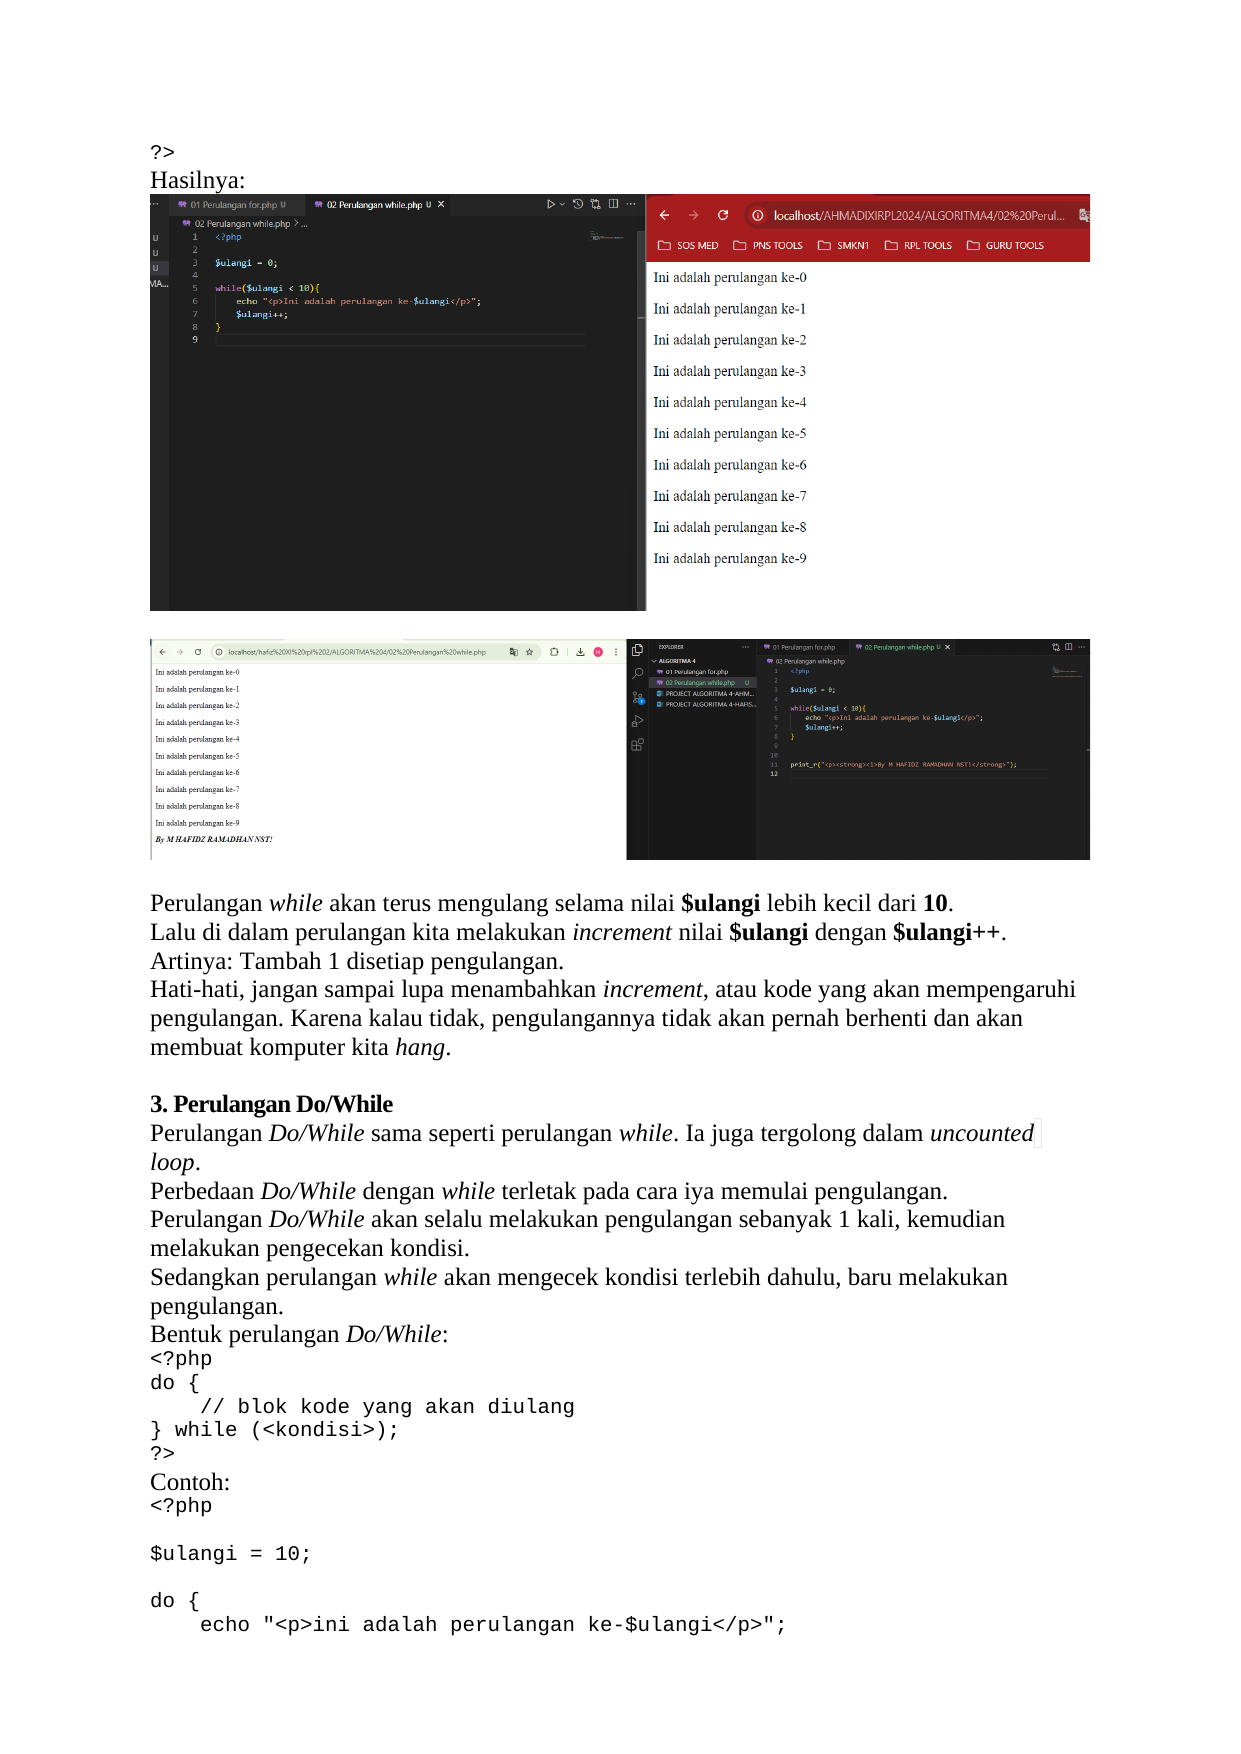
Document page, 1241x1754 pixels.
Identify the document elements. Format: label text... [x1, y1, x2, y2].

text ?> [150, 1443, 1090, 1467]
picture [150, 639, 1091, 860]
text Hati-hati, jangan sampai lupa menambahkan increment, atau kode yang akan mempengaruhi pengulangan. Karena kalau tidak, pengulangannya tidak akan pernah berhenti dan akan membuat komputer kita hang. [150, 974, 1090, 1061]
text $ulangi = 10; [150, 1543, 1090, 1566]
text ?> [150, 142, 1090, 165]
text Bentuk perulangan Do/While: [150, 1319, 1090, 1348]
text <?php [150, 1348, 1090, 1372]
text Contoh: [150, 1467, 1090, 1495]
text <?php [150, 1495, 1090, 1519]
text echo "<p>ini adalah perulangan ke-$ulangi</p>"; [150, 1613, 1090, 1637]
text Sedangkan perulangan while akan mengecek kondisi terlebih dahulu, baru melakukan pengulangan. [150, 1262, 1090, 1319]
text Perulangan Do/While akan selalu melakukan pengulangan sebanyak 1 kali, kemudian melakukan pengecekan kondisi. [150, 1204, 1090, 1262]
text // blok kode yang akan diulang [150, 1396, 1090, 1419]
text Perulangan while akan terus mengulang selama nilai $ulangi lebih kecil dari 10. [150, 888, 1090, 917]
text Perbedaan Do/While dengan while terletak pada cara iya memulai pengulangan. [150, 1176, 1090, 1204]
text Perulangan Do/While sama seperti perulangan while. Ia juga tergolong dalam uncounted loop. [150, 1118, 1090, 1176]
text Lalu di dalam perulangan kita melakukan increment nilai $ulangi dengan $ulangi++. Artinya: Tambah 1 disetiap pengulangan. [150, 917, 1090, 974]
subtitle 3. Perulangan Do/While [150, 1089, 1090, 1118]
text do { [150, 1590, 1090, 1613]
picture [150, 194, 1091, 611]
text } while (<kondisi>); [150, 1419, 1090, 1443]
text do { [150, 1372, 1090, 1396]
text Hasilnya: [150, 165, 1090, 194]
